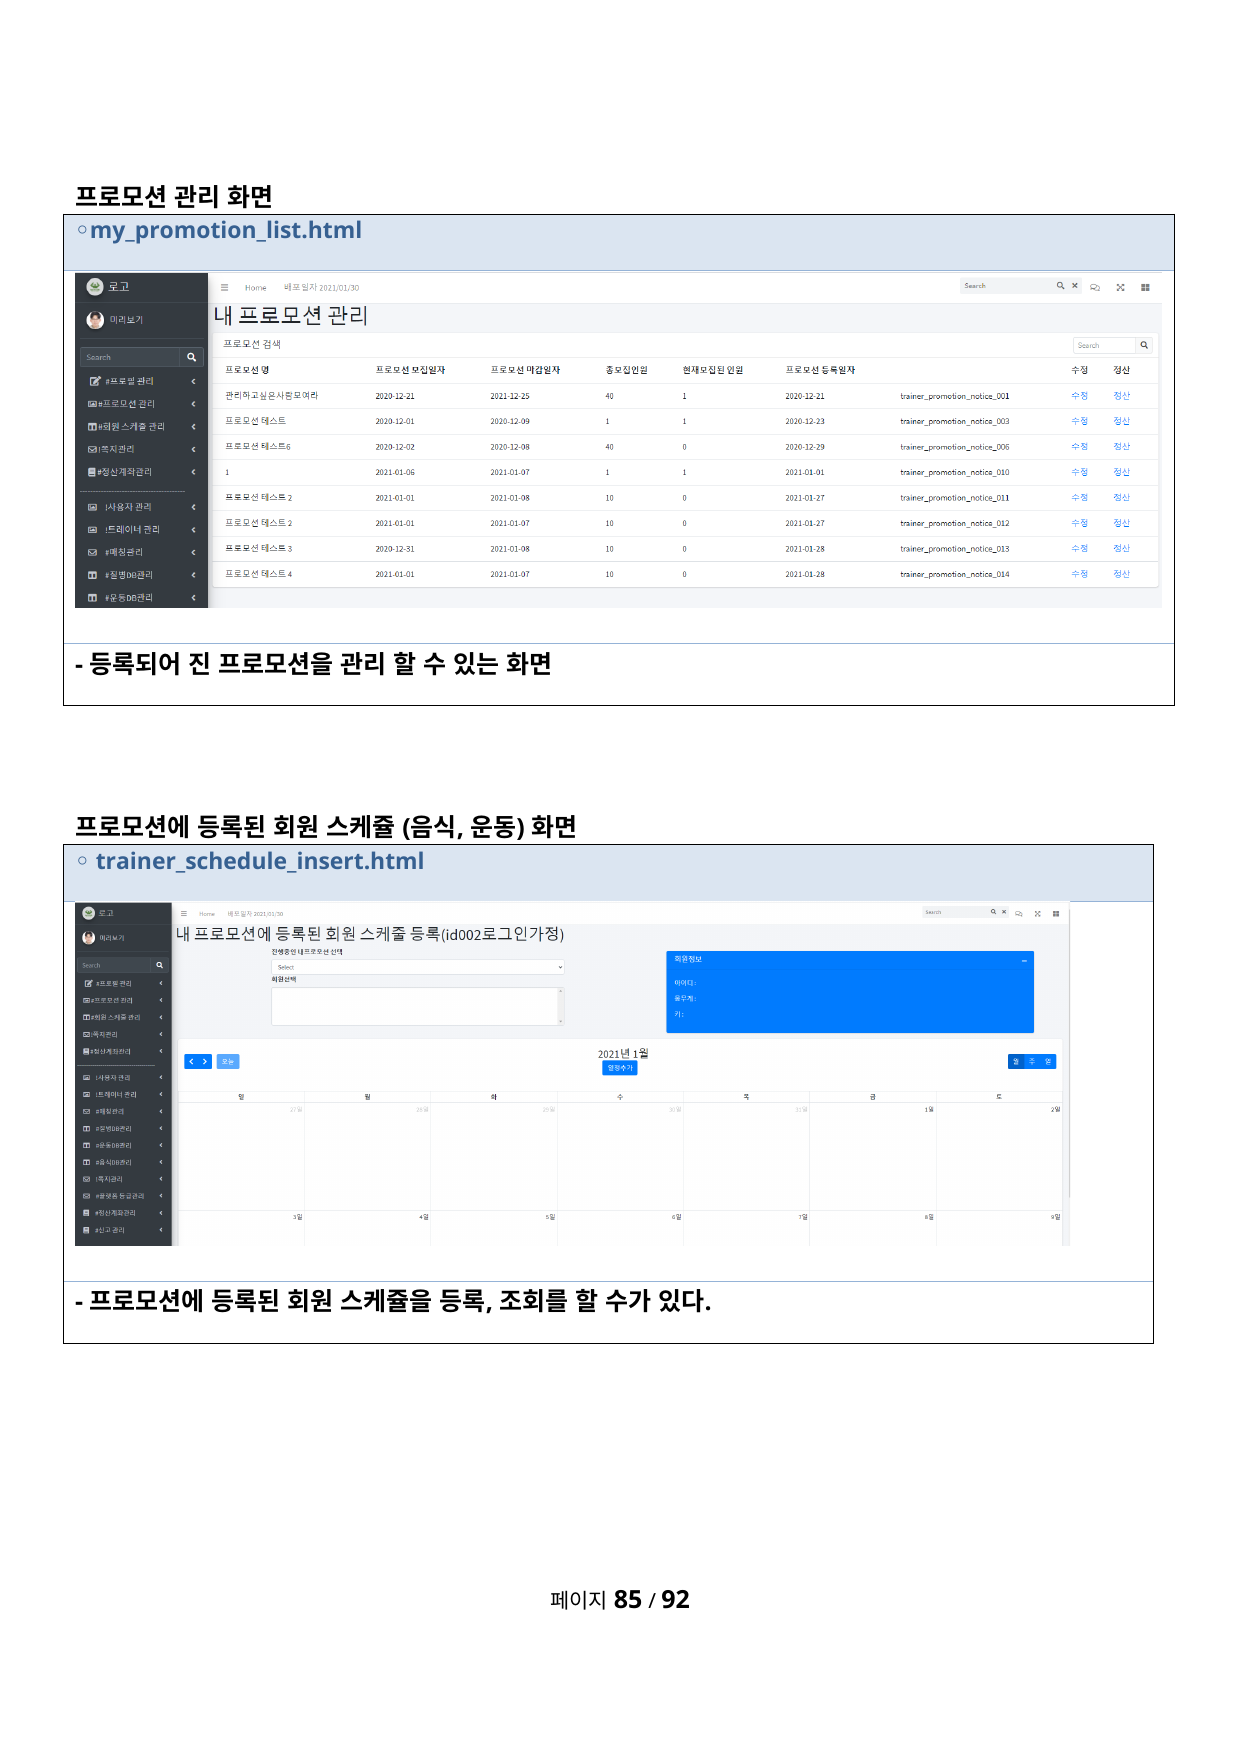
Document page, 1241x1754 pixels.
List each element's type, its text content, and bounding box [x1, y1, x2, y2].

picture [75, 901, 1071, 1246]
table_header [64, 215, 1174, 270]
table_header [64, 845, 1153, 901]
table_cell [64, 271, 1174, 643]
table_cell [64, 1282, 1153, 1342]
picture [75, 271, 1162, 608]
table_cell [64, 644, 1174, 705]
text 프로모션에 등록된 회원 스케쥴 (음식, 운동) 화면 [75, 808, 1165, 844]
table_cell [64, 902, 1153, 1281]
text 프로모션 관리 화면 [75, 177, 1165, 213]
